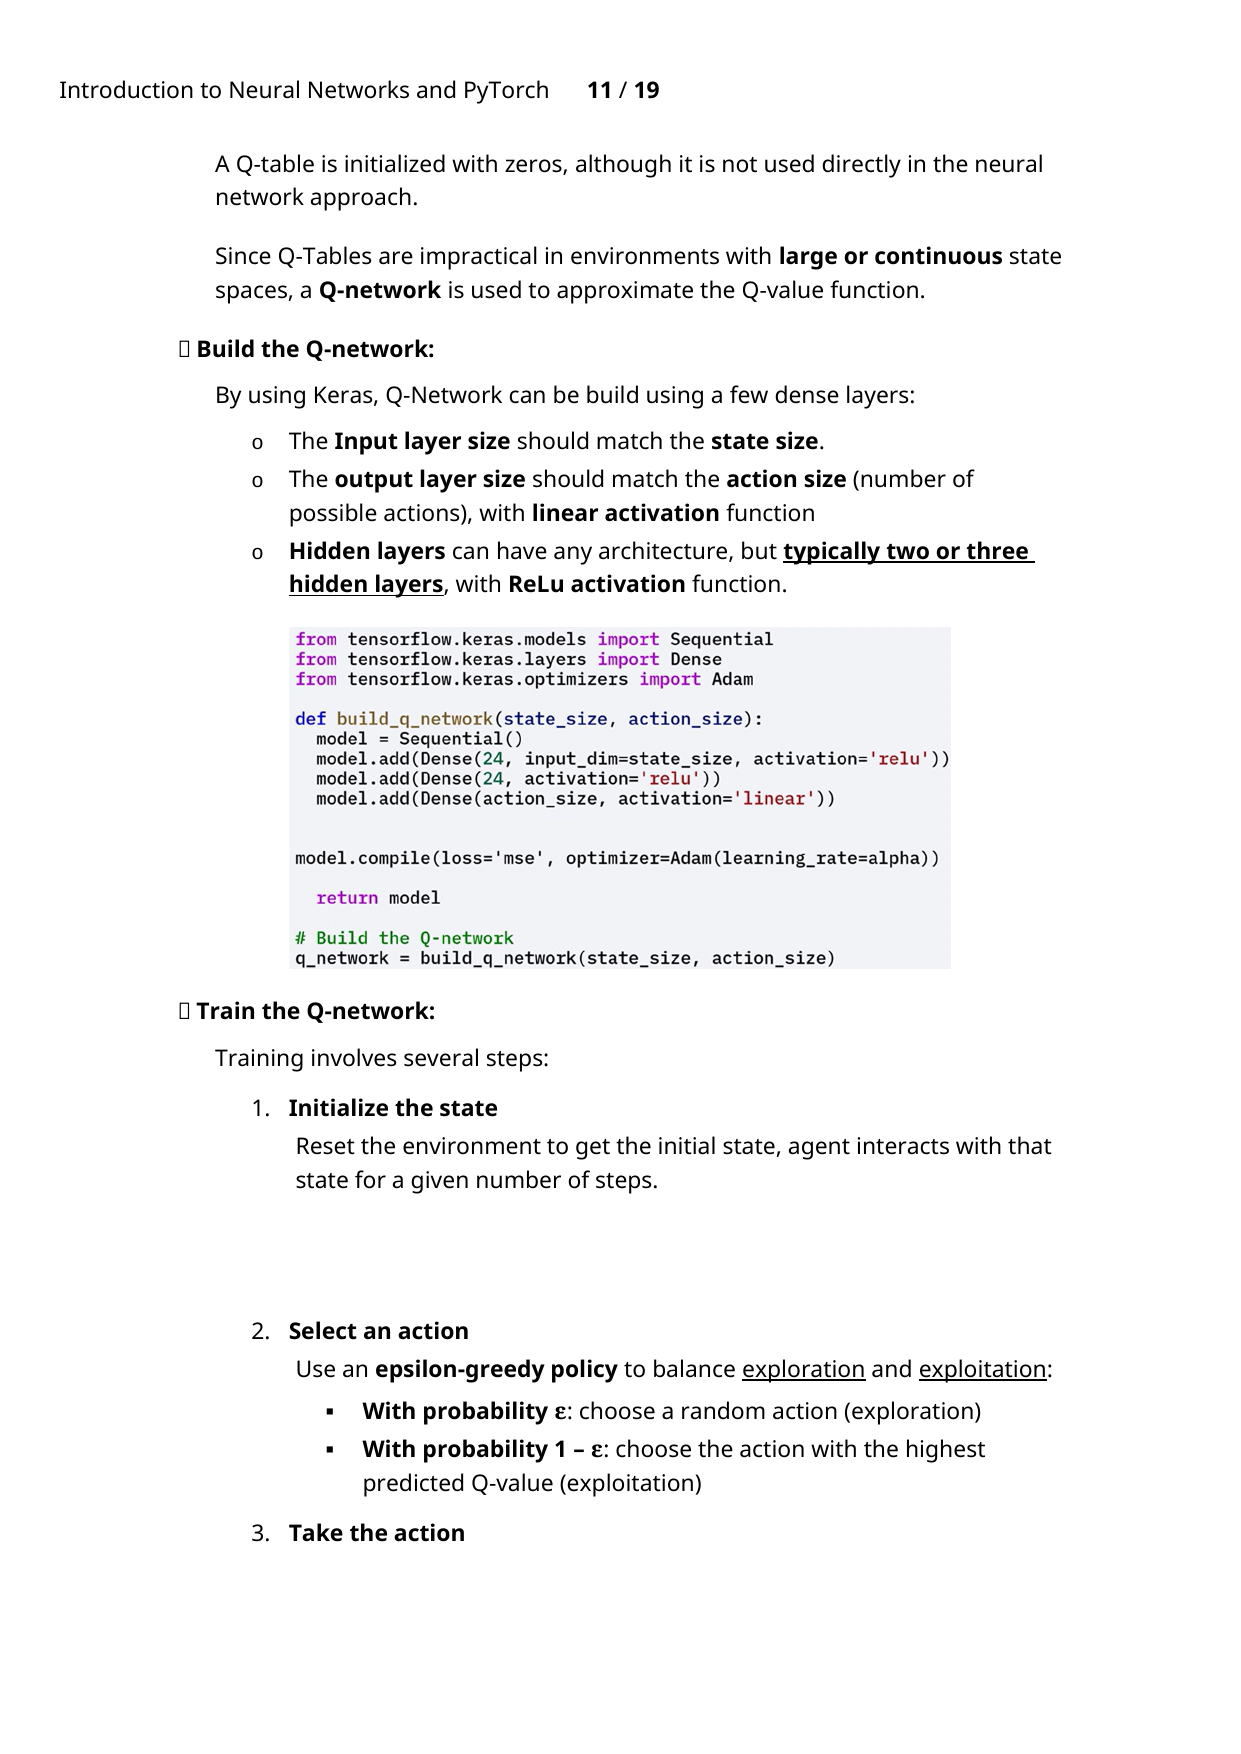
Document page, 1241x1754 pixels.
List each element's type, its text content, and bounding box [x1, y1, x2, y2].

list Select an action [251, 1315, 1063, 1346]
text 🔸 Build the Q-network: [177, 333, 1063, 364]
list Take the action [251, 1517, 1063, 1548]
list With probability 1 – ε: choose the action with the highest predicted Q-value (exploitation) [325, 1433, 1063, 1498]
text By using Keras, Q-Network can be build using a few dense layers: [215, 379, 1063, 410]
list The output layer size should match the action size (number of possible actions), with linear activation function [251, 463, 1063, 528]
text Use an epsilon-greedy policy to balance exploration and exploitation: [295, 1353, 1063, 1384]
text 🔸 Train the Q-network: [177, 995, 1063, 1027]
list Hidden layers can have any architecture, but typically two or three hidden layers, with ReLu activation function. [251, 535, 1063, 600]
list The Input layer size should match the state size. [251, 425, 1063, 456]
text Reset the environment to get the initial state, agent interacts with that state for a given number of steps. [295, 1130, 1063, 1195]
text Training involves several steps: [215, 1042, 1063, 1073]
text A Q-table is initialized with zeros, although it is not used directly in the neural network approach. [215, 148, 1063, 213]
picture [289, 627, 951, 969]
list Initialize the state [251, 1092, 1063, 1123]
text Since Q-Tables are impractical in environments with large or continuous state spaces, a Q-network is used to approximate the Q-value function. [215, 240, 1063, 305]
list With probability ε: choose a random action (exploration) [325, 1395, 1063, 1426]
